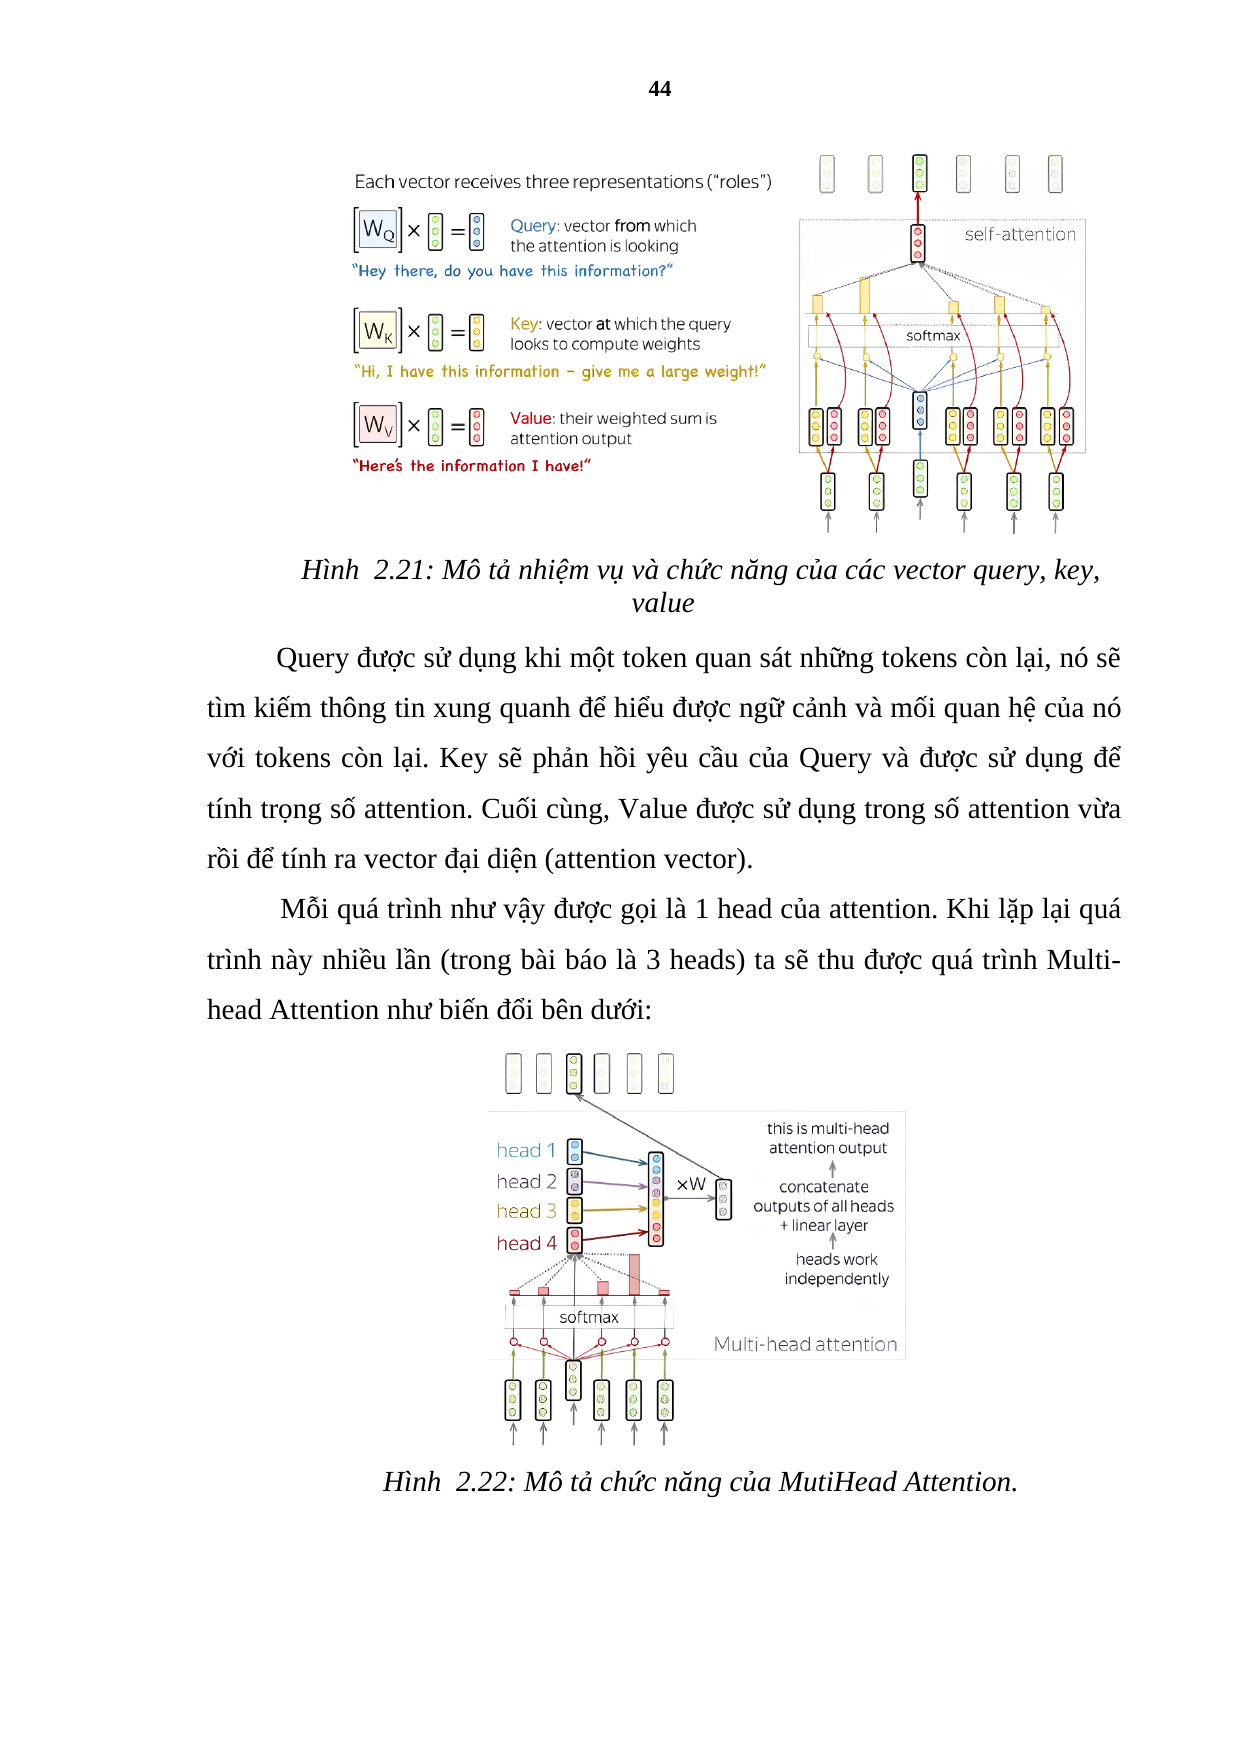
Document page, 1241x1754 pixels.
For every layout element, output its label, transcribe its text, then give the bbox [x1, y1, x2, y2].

text Query được sử dụng khi một token quan sát những tokens còn lại, nó sẽ tìm kiếm thông tin xung quanh để hiểu được ngữ cảnh và mối quan hệ của nó với tokens còn lại. Key sẽ phản hồi yêu cầu của Query và được sử dụng để tính trọng số attention. Cuối cùng, Value được sử dụng trong số attention vừa rồi để tính ra vector đại diện (attention vector). [207, 640, 1122, 875]
text Mỗi quá trình như vậy được gọi là 1 head của attention. Khi lặp lại quá trình này nhiều lần (trong bài báo là 3 heads) ta sẽ thu được quá trình Multi-head Attention như biến đổi bên dưới: [207, 892, 1122, 1026]
picture [345, 147, 1094, 539]
picture [488, 1042, 916, 1452]
